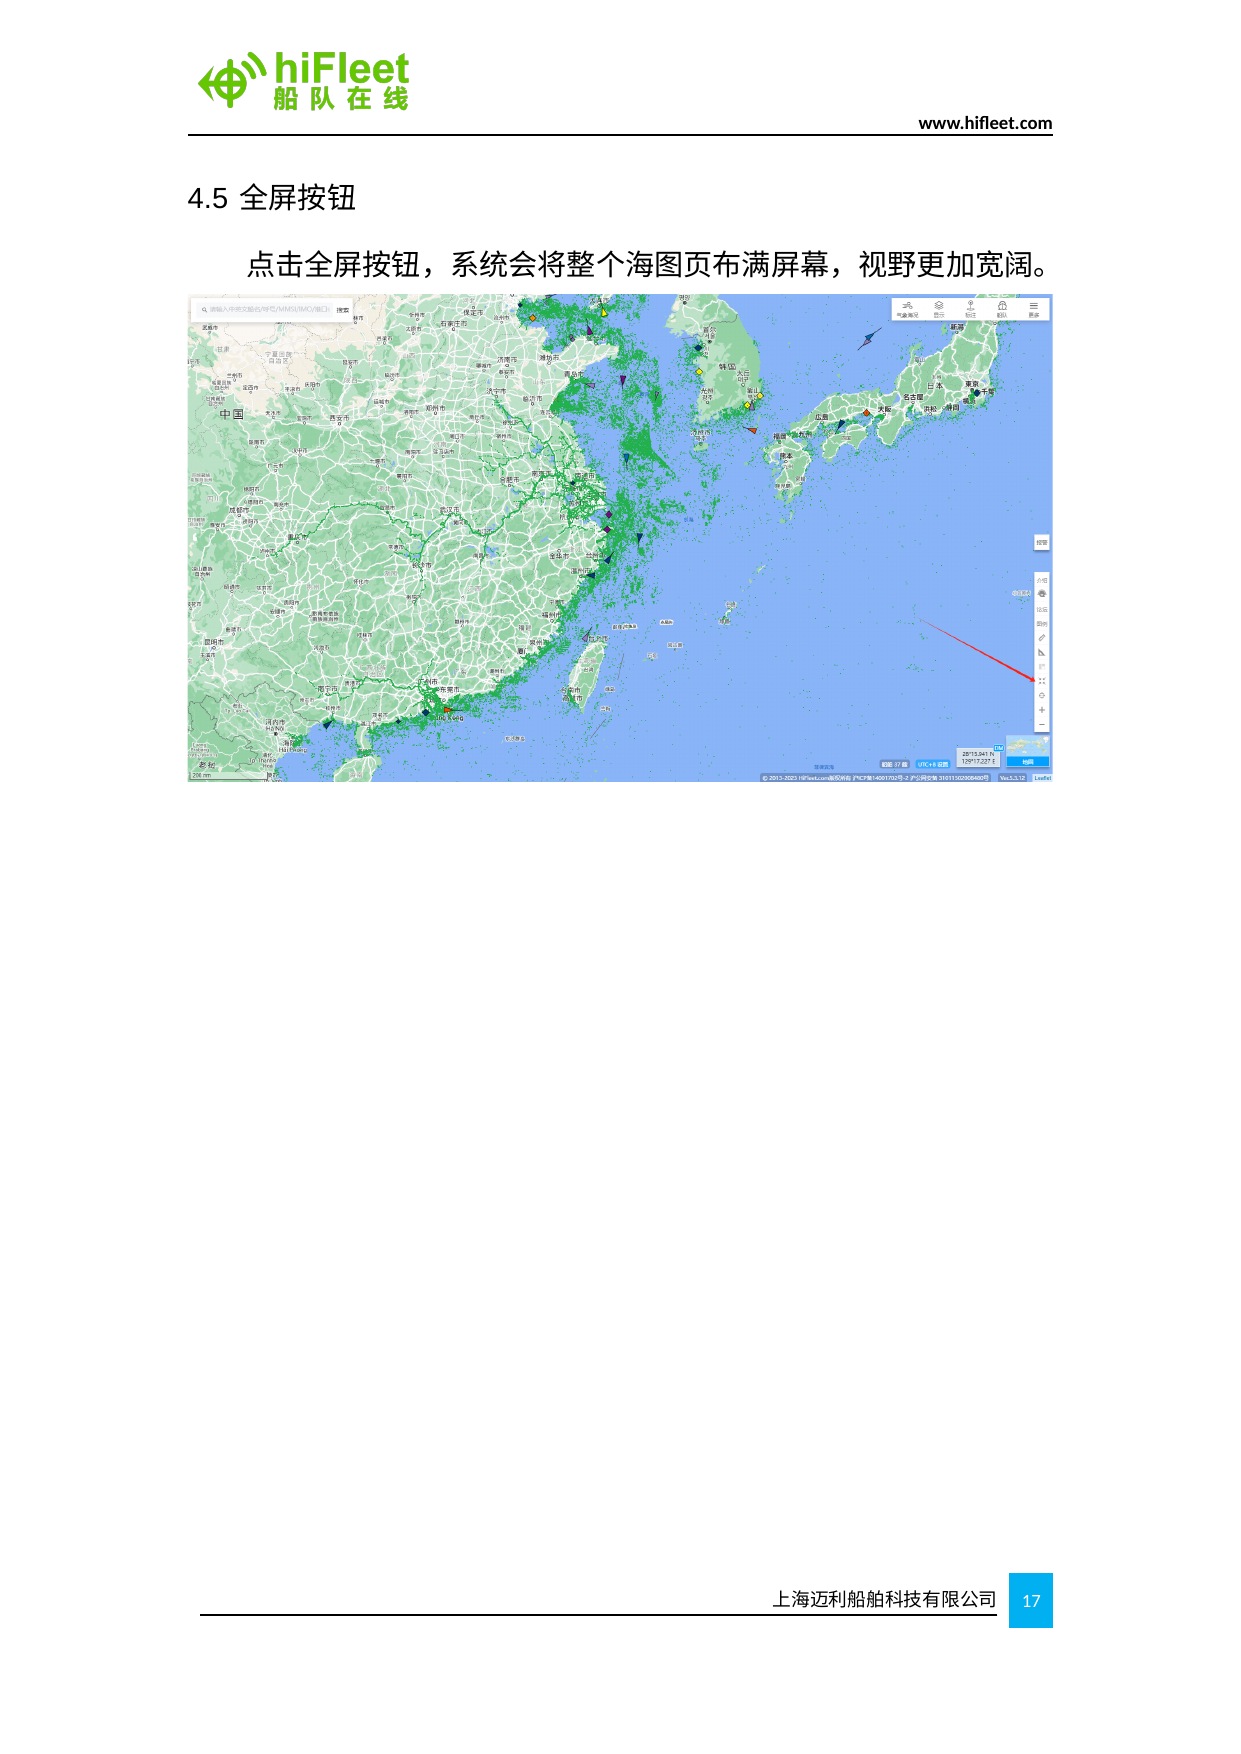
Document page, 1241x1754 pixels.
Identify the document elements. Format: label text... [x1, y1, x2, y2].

picture [187, 294, 1053, 782]
text 点击全屏按钮，系统会将整个海图页布满屏幕，视野更加宽阔。 [187, 230, 1053, 294]
subtitle 4.5 全屏按钮 [187, 164, 1053, 229]
picture [187, 40, 446, 127]
